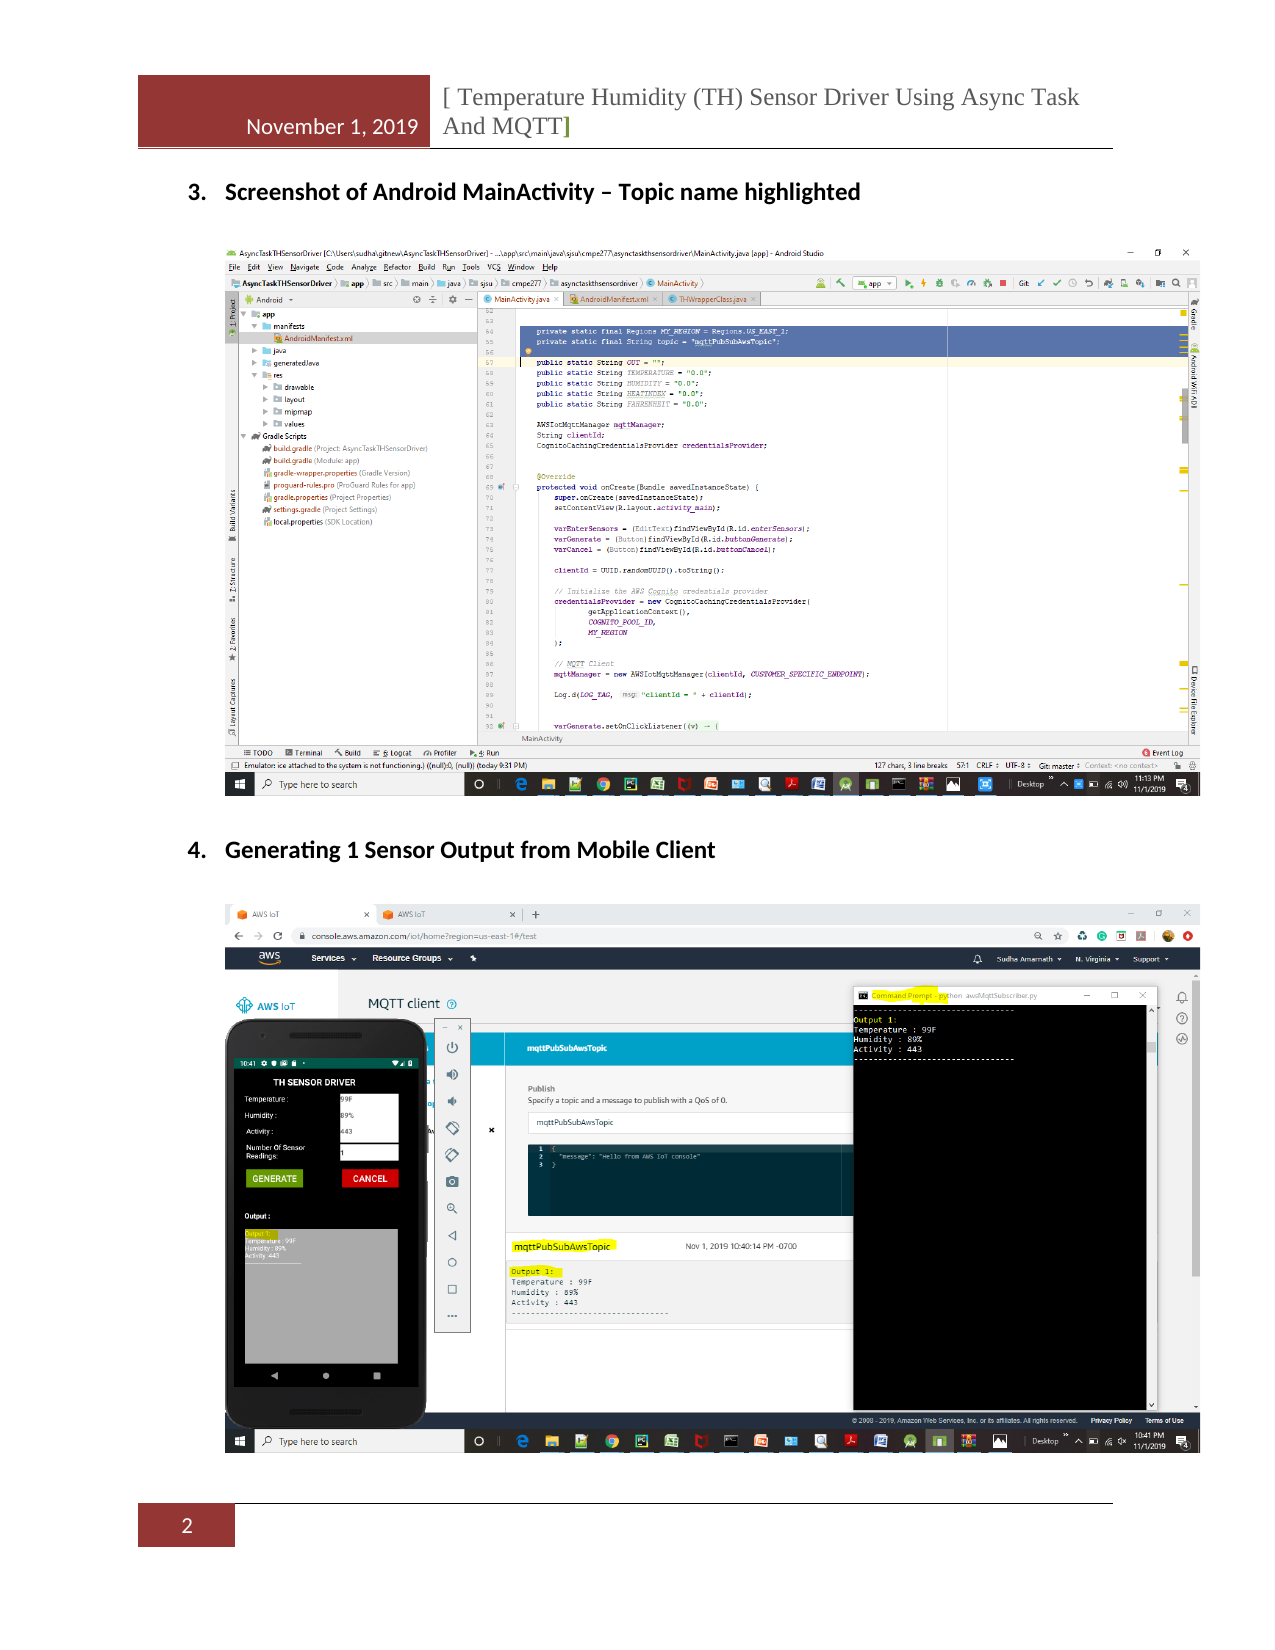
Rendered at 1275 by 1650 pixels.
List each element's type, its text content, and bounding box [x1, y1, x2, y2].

list Generating 1 Sensor Output from Mobile Client [187, 834, 1125, 865]
picture [225, 246, 1200, 796]
list Screenshot of Android MainActivity – Topic name highlighted [187, 177, 1125, 207]
picture [225, 904, 1200, 1453]
